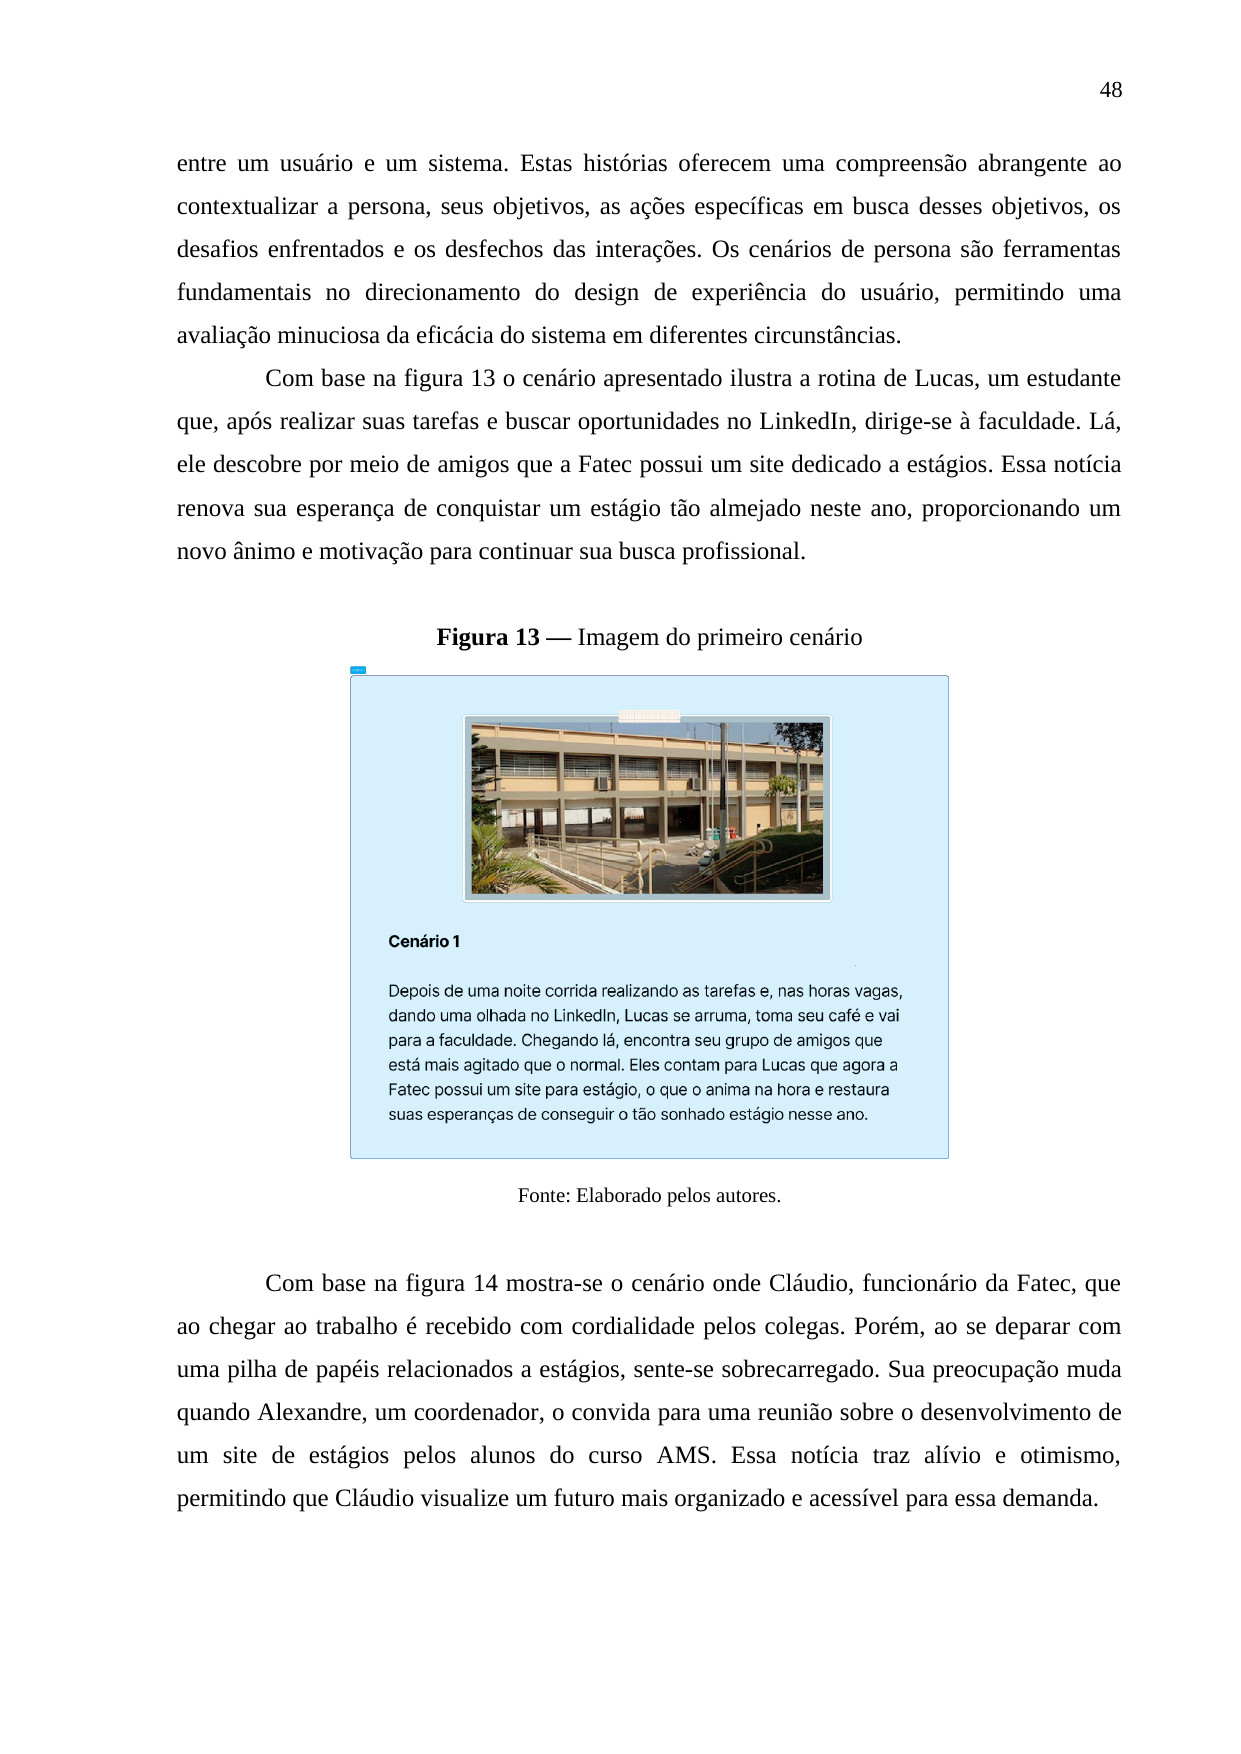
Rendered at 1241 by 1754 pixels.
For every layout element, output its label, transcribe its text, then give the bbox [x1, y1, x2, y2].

text Com base na figura 13 o cenário apresentado ilustra a rotina de Lucas, um estudante que, após realizar suas tarefas e buscar oportunidades no LinkedIn, dirige-se à faculdade. Lá, ele descobre por meio de amigos que a Fatec possui um site dedicado a estágios. Essa notícia renova sua esperança de conquistar um estágio tão almejado neste ano, proporcionando um novo ânimo e motivação para continuar sua busca profissional. [177, 363, 1123, 564]
picture [340, 665, 959, 1169]
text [177, 148, 1123, 349]
text Com base na figura 14 mostra-se o cenário onde Cláudio, funcionário da Fatec, que ao chegar ao trabalho é recebido com cordialidade pelos colegas. Porém, ao se deparar com uma pilha de papéis relacionados a estágios, sente-se sobrecarregado. Sua preocupação muda quando Alexandre, um coordenador, o convida para uma reunião sobre o desenvolvimento de um site de estágios pelos alunos do curso AMS. Essa notícia traz alívio e otimismo, permitindo que Cláudio visualize um futuro mais organizado e acessível para essa demanda. [177, 1268, 1123, 1512]
text Fonte: Elaborado pelos autores. [177, 1183, 1123, 1207]
